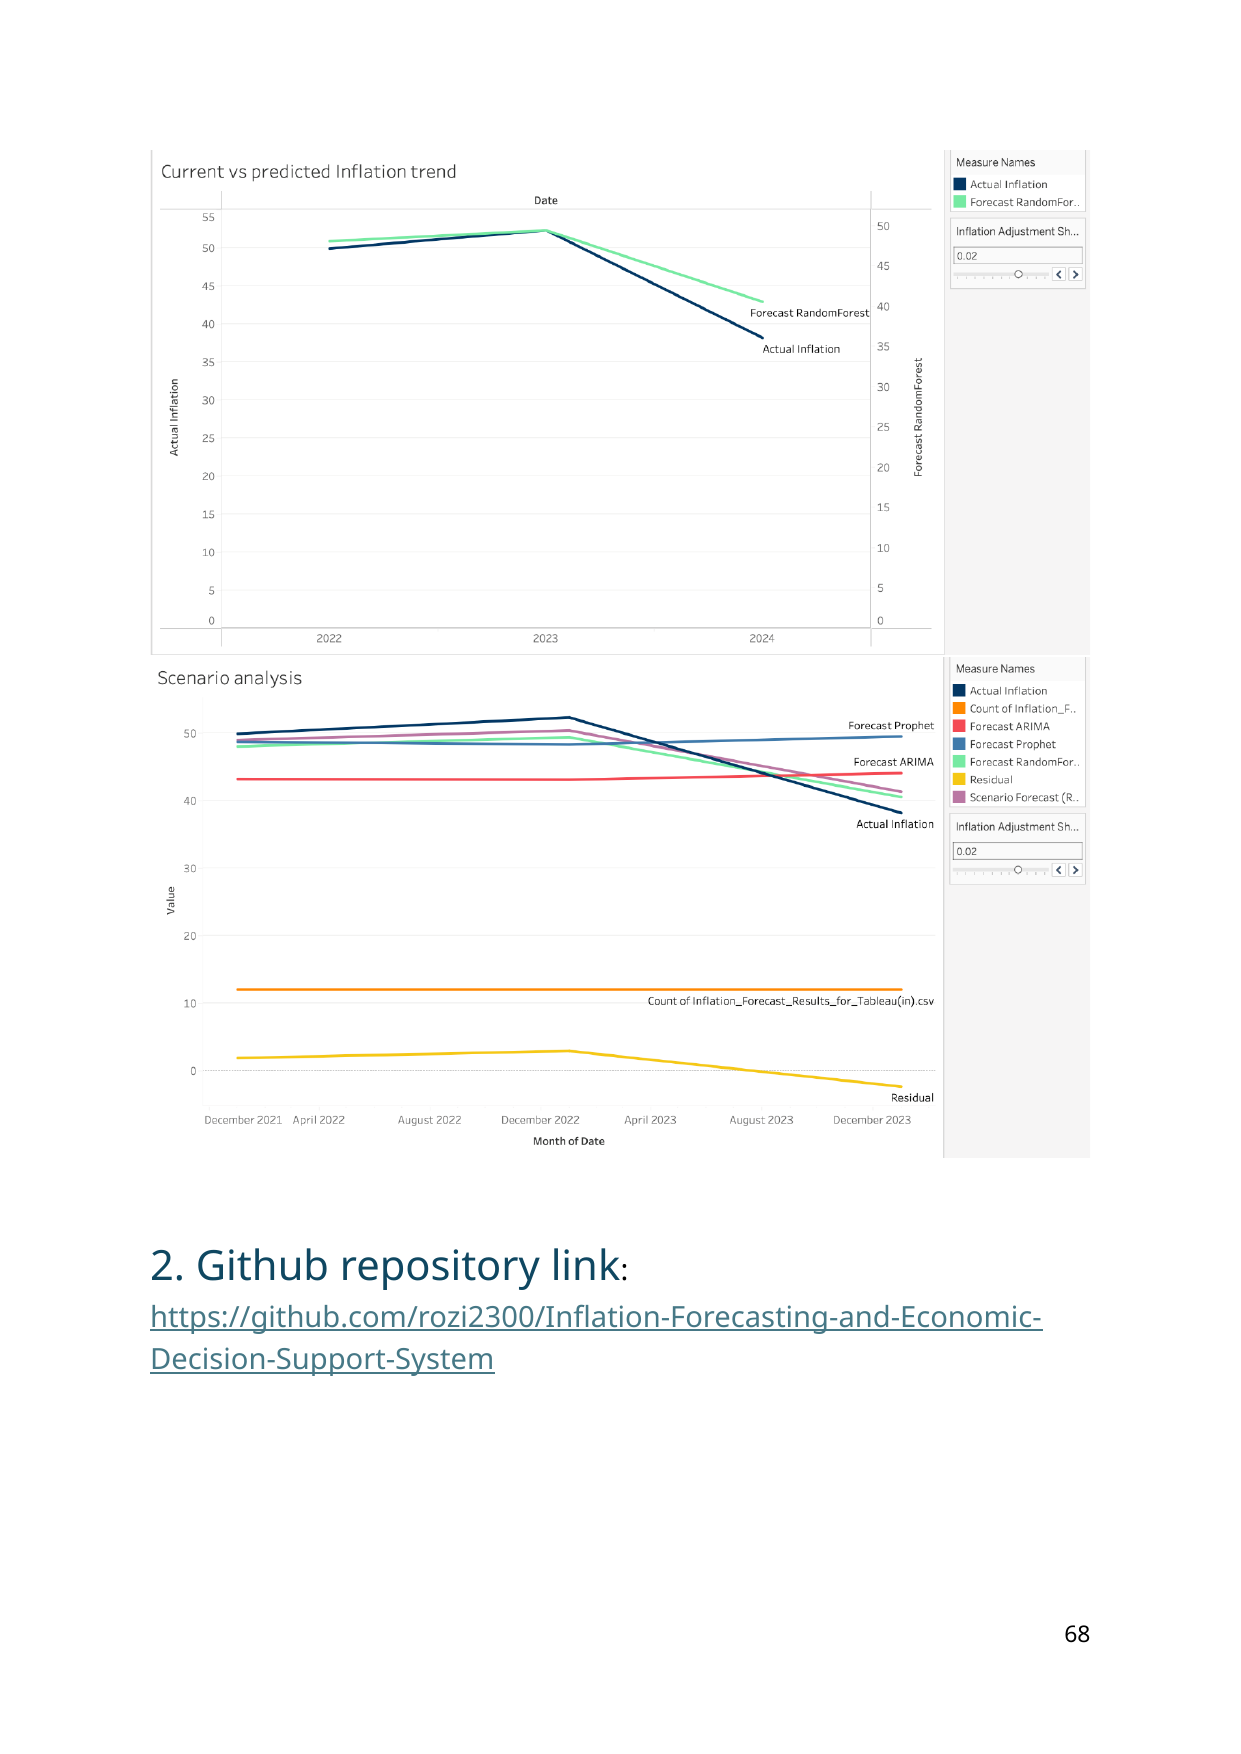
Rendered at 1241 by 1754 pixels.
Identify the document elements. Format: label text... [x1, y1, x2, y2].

picture [150, 657, 1091, 1158]
picture [150, 150, 1091, 655]
text 2. Github repository link: https://github.com/rozi2300/Inflation-Forecasting-and-Economic-Decision-Support-System [150, 1236, 1090, 1378]
